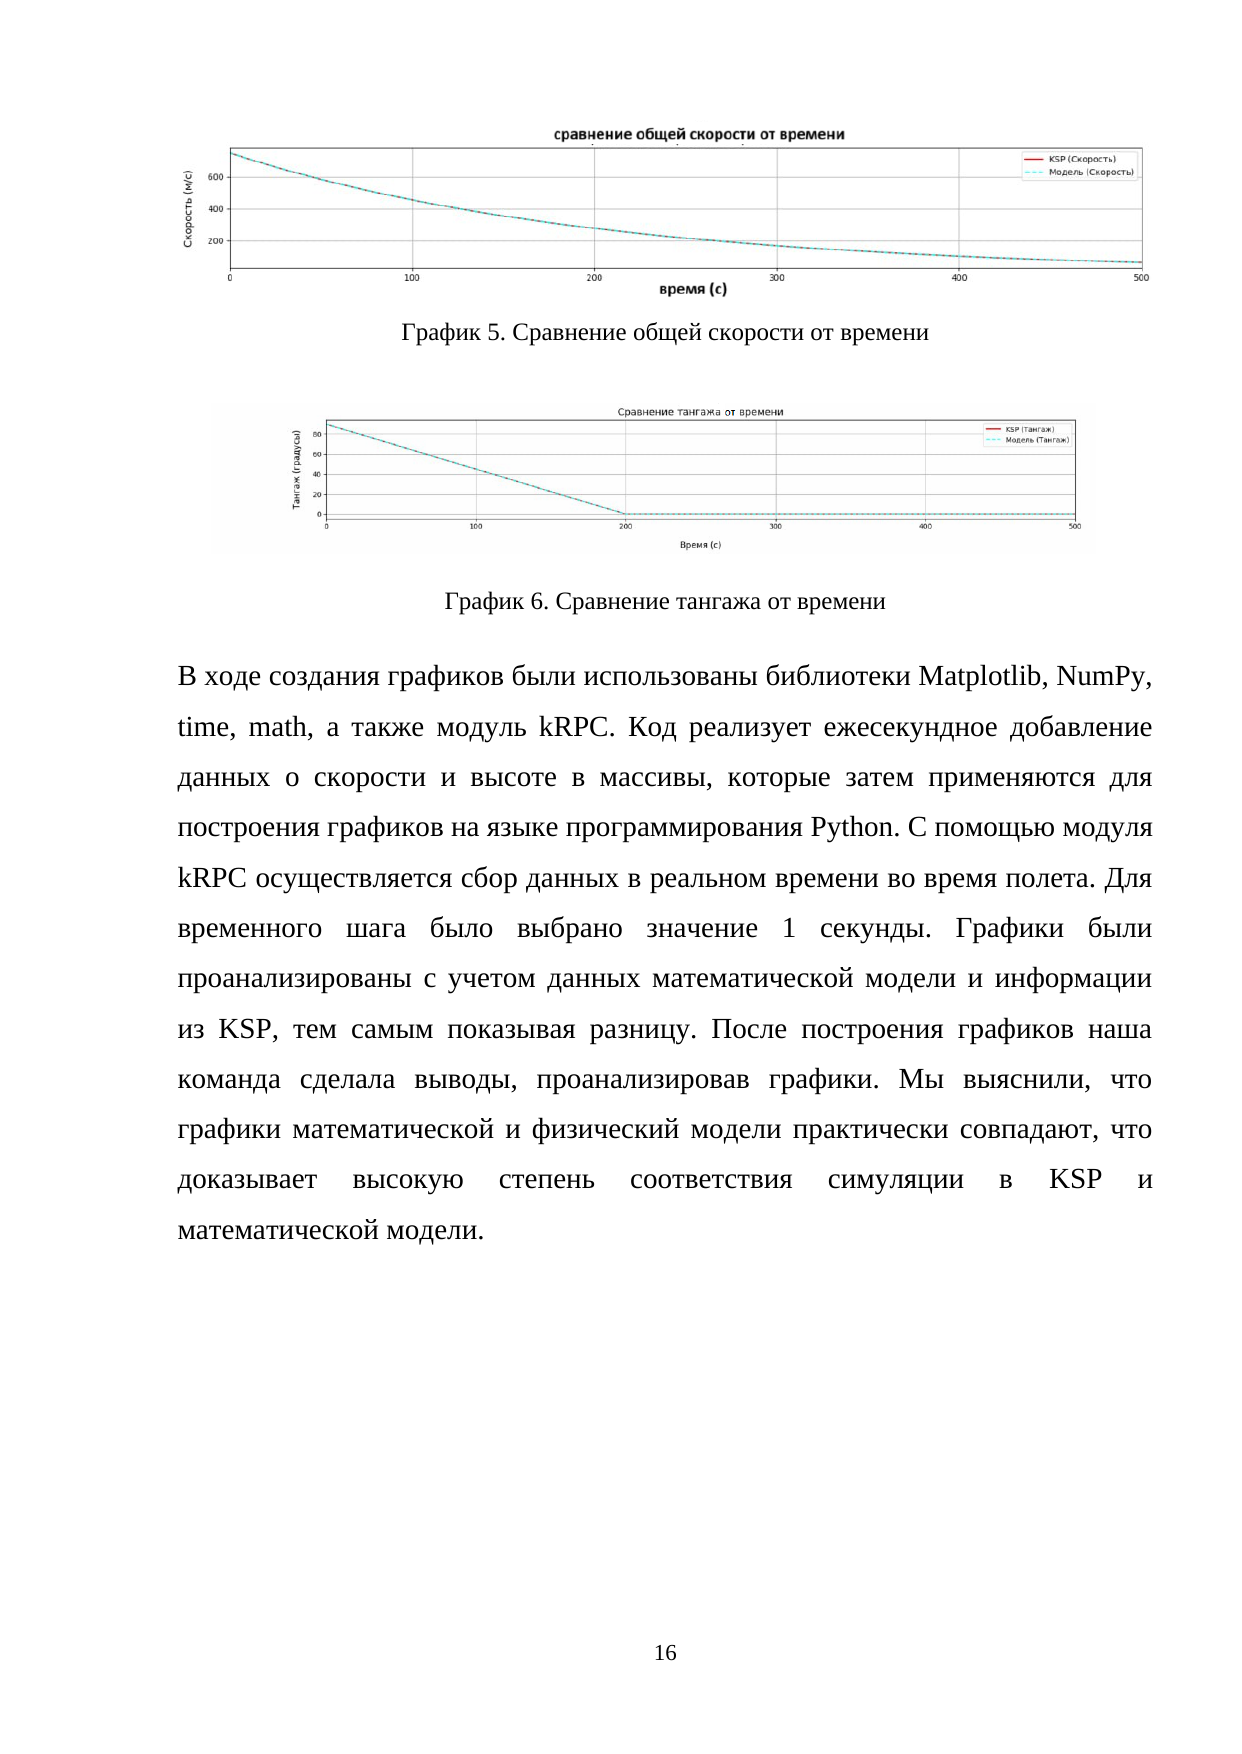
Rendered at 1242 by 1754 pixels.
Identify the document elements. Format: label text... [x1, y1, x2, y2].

picture [177, 118, 1153, 305]
text График 5. Сравнение общей скорости от времени [177, 317, 1153, 346]
picture [211, 403, 1120, 572]
text В ходе создания графиков были использованы библиотеки Matplotlib, NumPy, time, math, а также модуль kRPC. Код реализует ежесекундное добавление данных о скорости и высоте в массивы, которые затем применяются для построения графиков на языке программирования Python. С помощью модуля kRPC осуществляется сбор данных в реальном времени во время полета. Для временного шага было выбрано значение 1 секунды. Графики были проанализированы с учетом данных математической модели и информации из KSP, тем самым показывая разницу. После построения графиков наша команда сделала выводы, проанализировав графики. Мы выяснили, что графики математической и физический модели практически совпадают, что доказывает высокую степень соответствия симуляции в KSP и математической модели. [177, 658, 1153, 1246]
